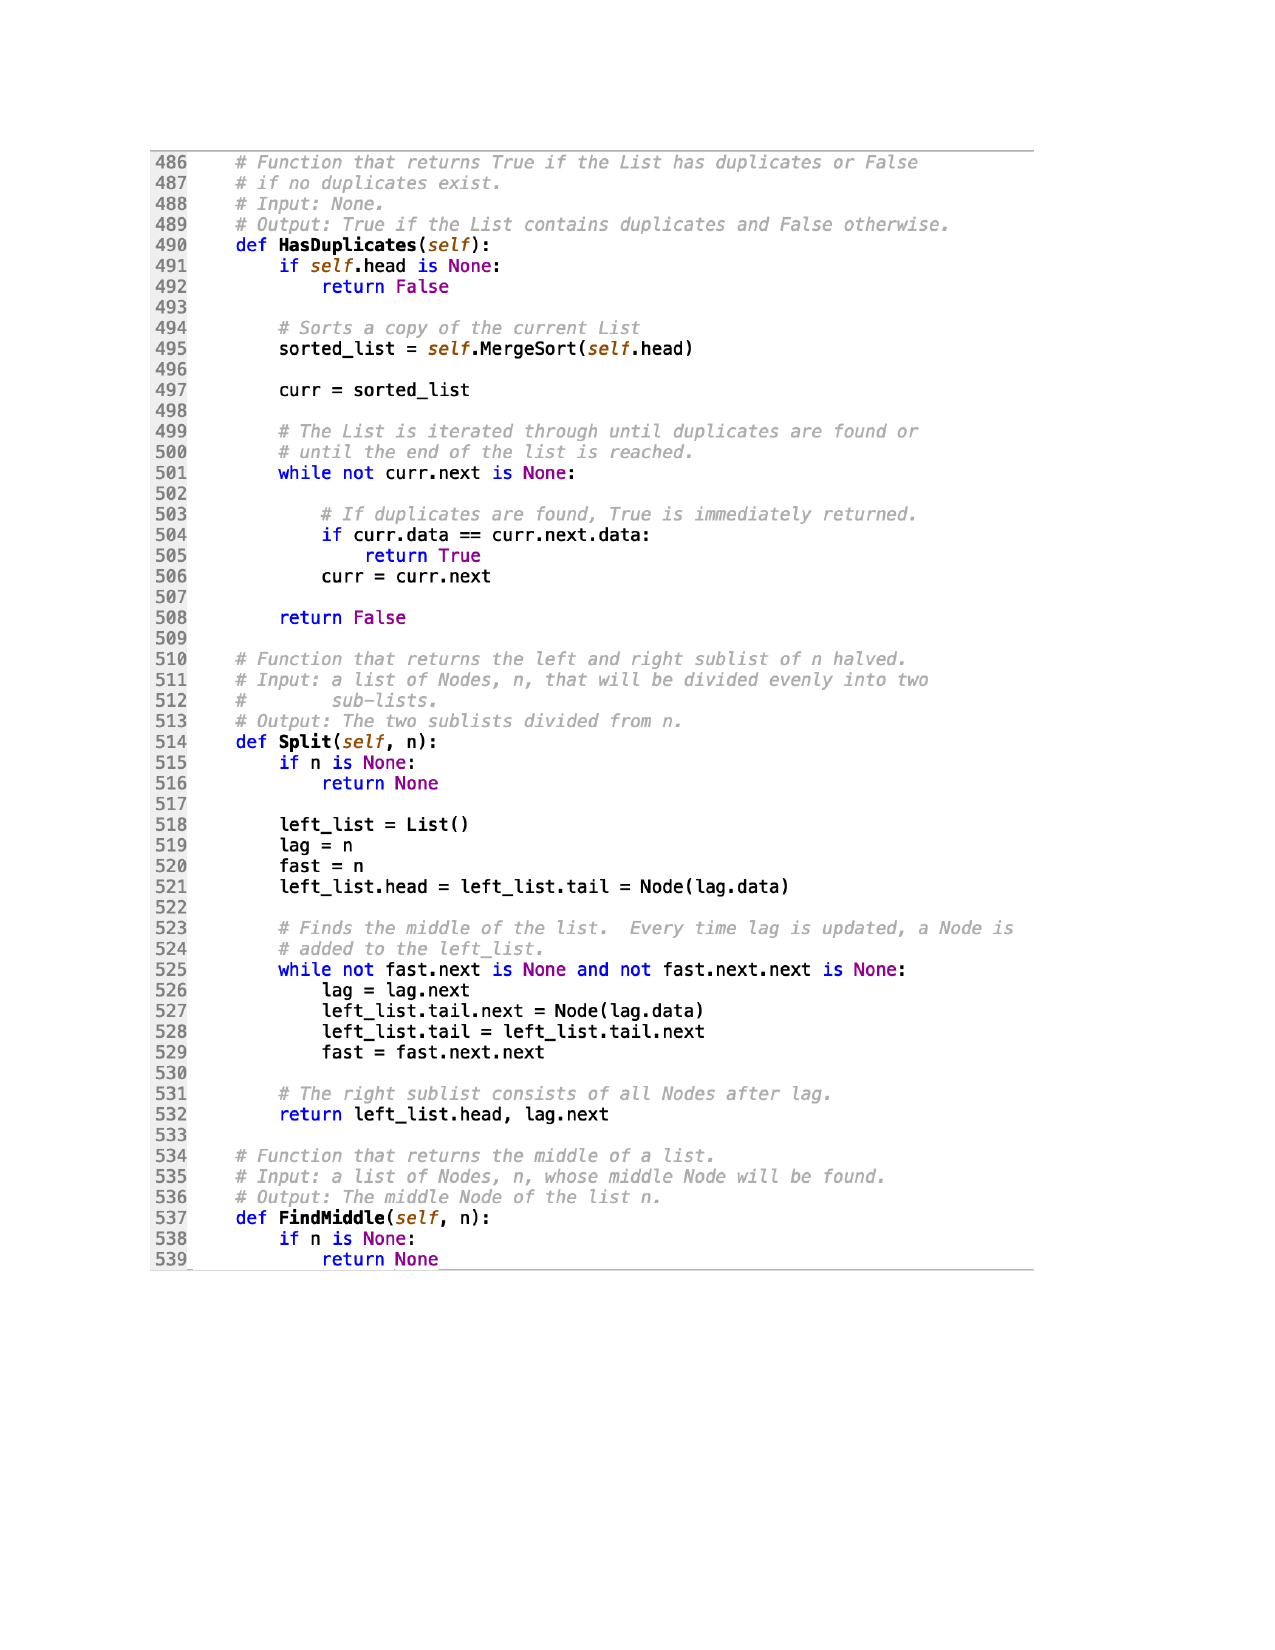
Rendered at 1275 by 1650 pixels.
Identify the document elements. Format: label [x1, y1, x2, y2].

picture [150, 150, 1034, 1271]
